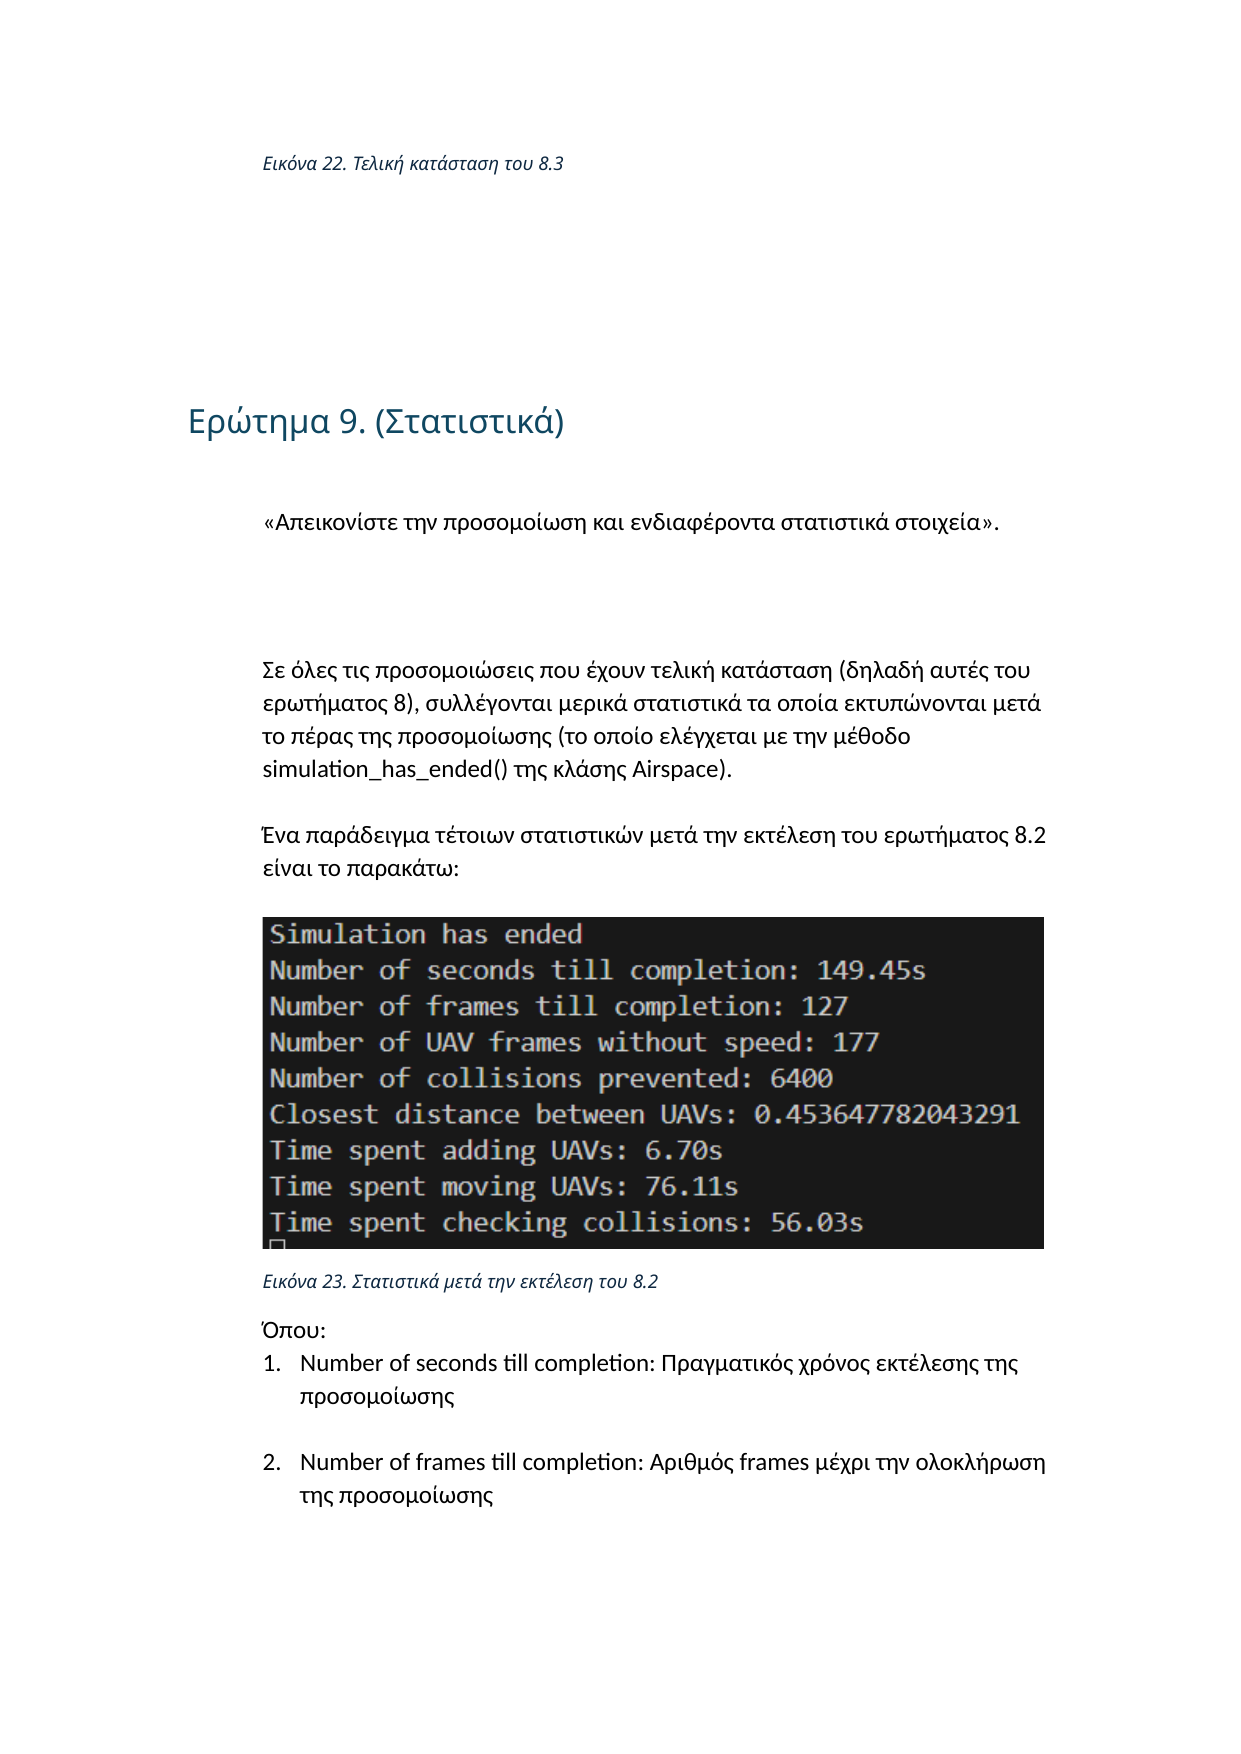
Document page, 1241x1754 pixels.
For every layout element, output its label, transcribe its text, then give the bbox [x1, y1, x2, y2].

list Σε όλες τις προσομοιώσεις που έχουν τελική κατάσταση (δηλαδή αυτές του ερωτήματος 8), συλλέγονται μερικά στατιστικά τα οποία εκτυπώνονται μετά το πέρας της προσομοίωσης (το οποίο ελέγχεται με την μέθοδο simulation_has_ended() της κλάσης Airspace). [262, 654, 1053, 784]
list Ένα παράδειγμα τέτοιων στατιστικών μετά την εκτέλεση του ερωτήματος 8.2 είναι το παρακάτω: [262, 819, 1053, 882]
subtitle Ερώτημα 9. (Στατιστικά) [187, 398, 1053, 443]
list Number of frames till completion: Αριθμός frames μέχρι την ολοκλήρωση της προσομοίωσης [262, 1446, 1053, 1510]
picture [262, 917, 1044, 1249]
list Όπου: [262, 1314, 1053, 1345]
text Εικόνα 22. Τελική κατάσταση του 8.3 [187, 150, 1053, 176]
text Εικόνα 23. Στατιστικά μετά την εκτέλεση του 8.2 [262, 1268, 1053, 1294]
list «Απεικονίστε την προσομοίωση και ενδιαφέροντα στατιστικά στοιχεία». [262, 506, 1053, 536]
list Number of seconds till completion: Πραγματικός χρόνος εκτέλεσης της προσομοίωσης [262, 1347, 1053, 1411]
